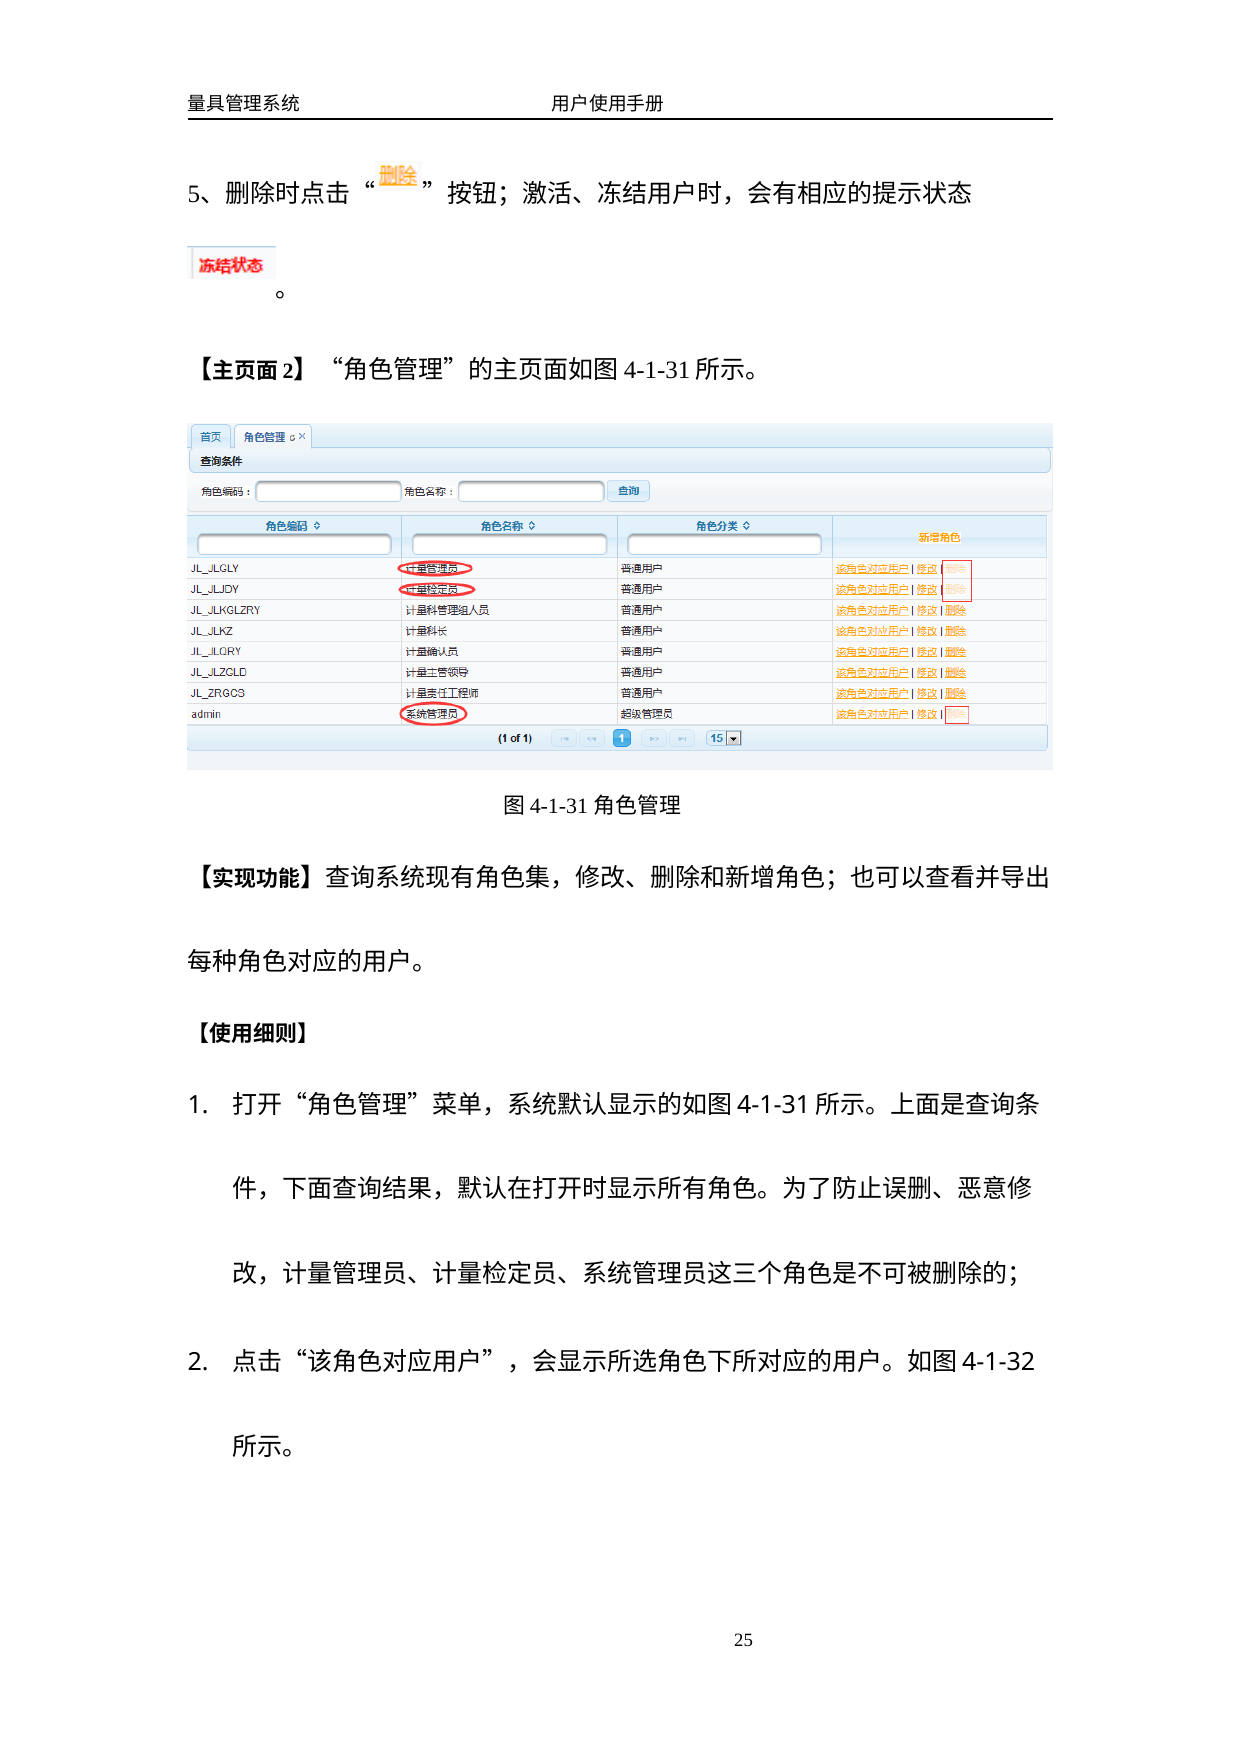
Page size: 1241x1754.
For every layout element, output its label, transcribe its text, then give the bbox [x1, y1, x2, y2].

list 打开“角色管理”菜单，系统默认显示的如图4-1-31所示。上面是查询条件，下面查询结果，默认在打开时显示所有角色。为了防止误删、恶意修改，计量管理员、计量检定员、系统管理员这三个角色是不可被删除的； [187, 1070, 1053, 1304]
picture [187, 246, 276, 279]
picture [187, 423, 1053, 770]
list 删除时点击“”按钮；激活、冻结用户时，会有相应的提示状态。 [187, 162, 1053, 311]
text 图4-1-31 角色管理 [131, 788, 1053, 821]
text 【实现功能】查询系统现有角色集，修改、删除和新增角色；也可以查看并导出每种角色对应的用户。 [187, 843, 1053, 992]
picture [375, 161, 422, 191]
list 点击“该角色对应用户”，会显示所选角色下所对应的用户。如图4-1-32所示。 [187, 1327, 1053, 1477]
text 【主页面2】“角色管理”的主页面如图4-1-31所示。 [187, 335, 1053, 400]
text 【使用细则】 [187, 1015, 1053, 1048]
